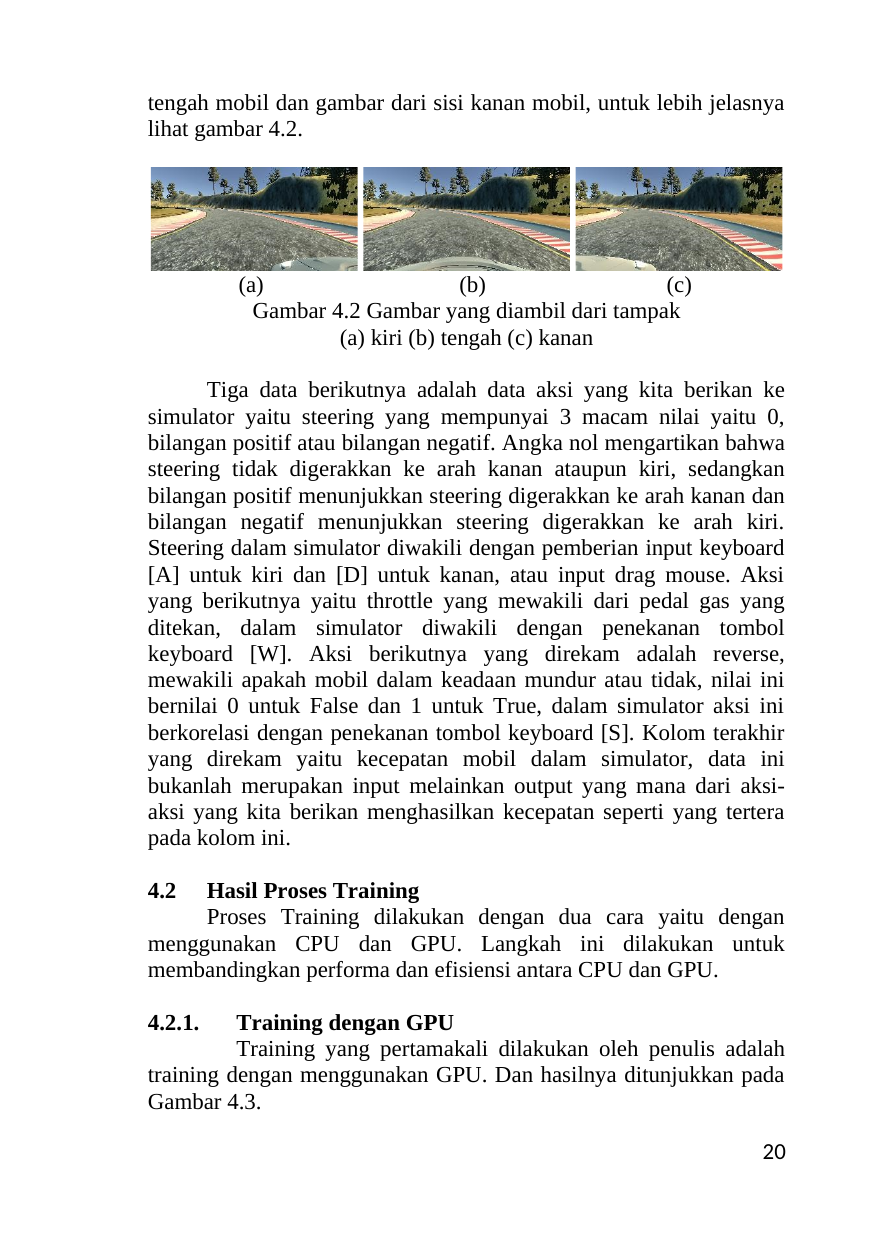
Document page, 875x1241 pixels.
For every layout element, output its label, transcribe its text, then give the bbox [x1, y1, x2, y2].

text Tiga data berikutnya adalah data aksi yang kita berikan ke simulator yaitu steering yang mempunyai 3 macam nilai yaitu 0, bilangan positif atau bilangan negatif. Angka nol mengartikan bahwa steering tidak digerakkan ke arah kanan ataupun kiri, sedangkan bilangan positif menunjukkan steering digerakkan ke arah kanan dan bilangan negatif menunjukkan steering digerakkan ke arah kiri. Steering dalam simulator diwakili dengan pemberian input keyboard [A] untuk kiri dan [D] untuk kanan, atau input drag mouse. Aksi yang berikutnya yaitu throttle yang mewakili dari pedal gas yang ditekan, dalam simulator diwakili dengan penekanan tombol keyboard [W]. Aksi berikutnya yang direkam adalah reverse, mewakili apakah mobil dalam keadaan mundur atau tidak, nilai ini bernilai 0 untuk False dan 1 untuk True, dalam simulator aksi ini berkorelasi dengan penekanan tombol keyboard [S]. Kolom terakhir yang direkam yaitu kecepatan mobil dalam simulator, data ini bukanlah merupakan input melainkan output yang mana dari aksi-aksi yang kita berikan menghasilkan kecepatan seperti yang tertera pada kolom ini. [148, 376, 786, 851]
text Gambar 4.2 Gambar yang diambil dari tampak [148, 297, 786, 324]
picture [575, 167, 783, 271]
text Hasil Proses Training [148, 877, 786, 903]
picture [150, 167, 358, 271]
text (a) kiri (b) tengah (c) kanan [148, 324, 786, 350]
text Training yang pertamakali dilakukan oleh penulis adalah training dengan menggunakan GPU. Dan hasilnya ditunjukkan pada Gambar 4.3. [148, 1035, 786, 1114]
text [148, 88, 786, 141]
picture [363, 167, 570, 271]
text Training dengan GPU [148, 1009, 786, 1035]
text (a) (b) (c) [148, 271, 786, 297]
text Proses Training dilakukan dengan dua cara yaitu dengan menggunakan CPU dan GPU. Langkah ini dilakukan untuk membandingkan performa dan efisiensi antara CPU dan GPU. [148, 903, 786, 982]
